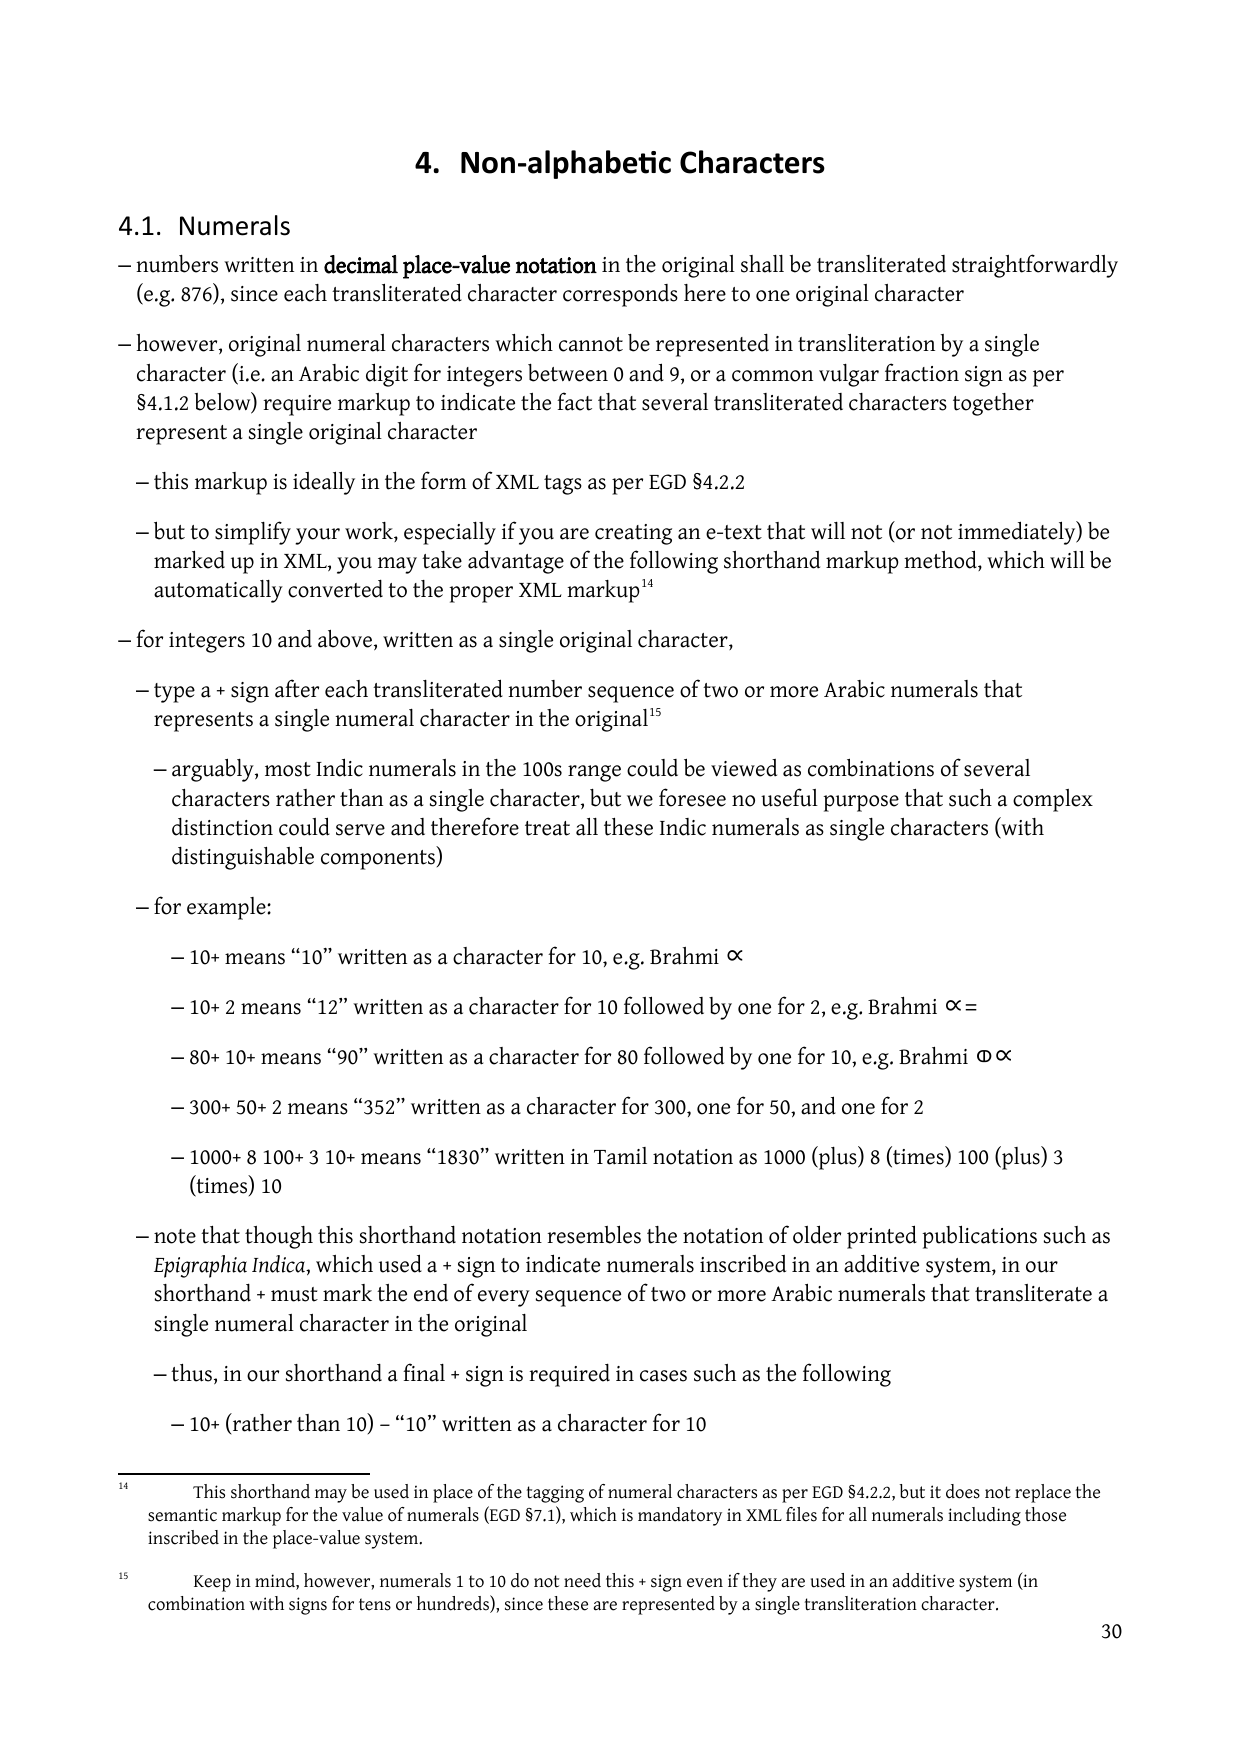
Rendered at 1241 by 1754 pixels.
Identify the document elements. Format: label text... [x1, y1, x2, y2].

subtitle Non-alphabetic Characters [118, 143, 1122, 181]
list 300+ 50+ 2 means “352” written as a character for 300, one for 50, and one for 2 [171, 1091, 1122, 1120]
list thus, in our shorthand a final + sign is required in cases such as the following [153, 1358, 1122, 1387]
list arguably, most Indic numerals in the 100s range could be viewed as combinations of several characters rather than as a single character, but we foresee no useful purpose that such a complex distinction could serve and therefore treat all these Indic numerals as single characters (with distinguishable components) [153, 753, 1122, 870]
list 80+ 10+ means “90” written as a character for 80 followed by one for 10, e.g. Brahmi 𑁢𑁛 [171, 1041, 1122, 1070]
list this markup is ideally in the form of XML tags as per EGD §4.2.2 [136, 466, 1122, 495]
list type a + sign after each transliterated number sequence of two or more Arabic numerals that represents a single numeral character in the original [136, 674, 1122, 733]
subtitle Numerals [118, 206, 1122, 243]
list however, original numeral characters which cannot be represented in transliteration by a single character (i.e. an Arabic digit for integers between 0 and 9, or a common vulgar fraction sign as per §4.1.2 below) require markup to indicate the fact that several transliterated characters together represent a single original character [118, 328, 1122, 445]
list 10+ means “10” written as a character for 10, e.g. Brahmi 𑁛 [171, 941, 1122, 970]
list 10+ (rather than 10) – “10” written as a character for 10 [171, 1408, 1122, 1437]
list for integers 10 and above, written as a single original character, [118, 624, 1122, 653]
list 1000+ 8 100+ 3 10+ means “1830” written in Tamil notation as 1000 (plus) 8 (times) 100 (plus) 3 (times) 10 [171, 1141, 1122, 1199]
list but to simplify your work, especially if you are creating an e-text that will not (or not immediately) be marked up in XML, you may take advantage of the following shorthand markup method, which will be automatically converted to the proper XML markup [136, 516, 1122, 603]
list numbers written in decimal place-value notation in the original shall be transliterated straightforwardly (e.g. 876), since each transliterated character corresponds here to one original character [118, 249, 1122, 308]
list 10+ 2 means “12” written as a character for 10 followed by one for 2, e.g. Brahmi 𑁛𑁓 [171, 991, 1122, 1020]
list for example: [136, 891, 1122, 920]
list note that though this shorthand notation resembles the notation of older printed publications such as Epigraphia Indica, which used a + sign to indicate numerals inscribed in an additive system, in our shorthand + must mark the end of every sequence of two or more Arabic numerals that transliterate a single numeral character in the original [136, 1220, 1122, 1337]
